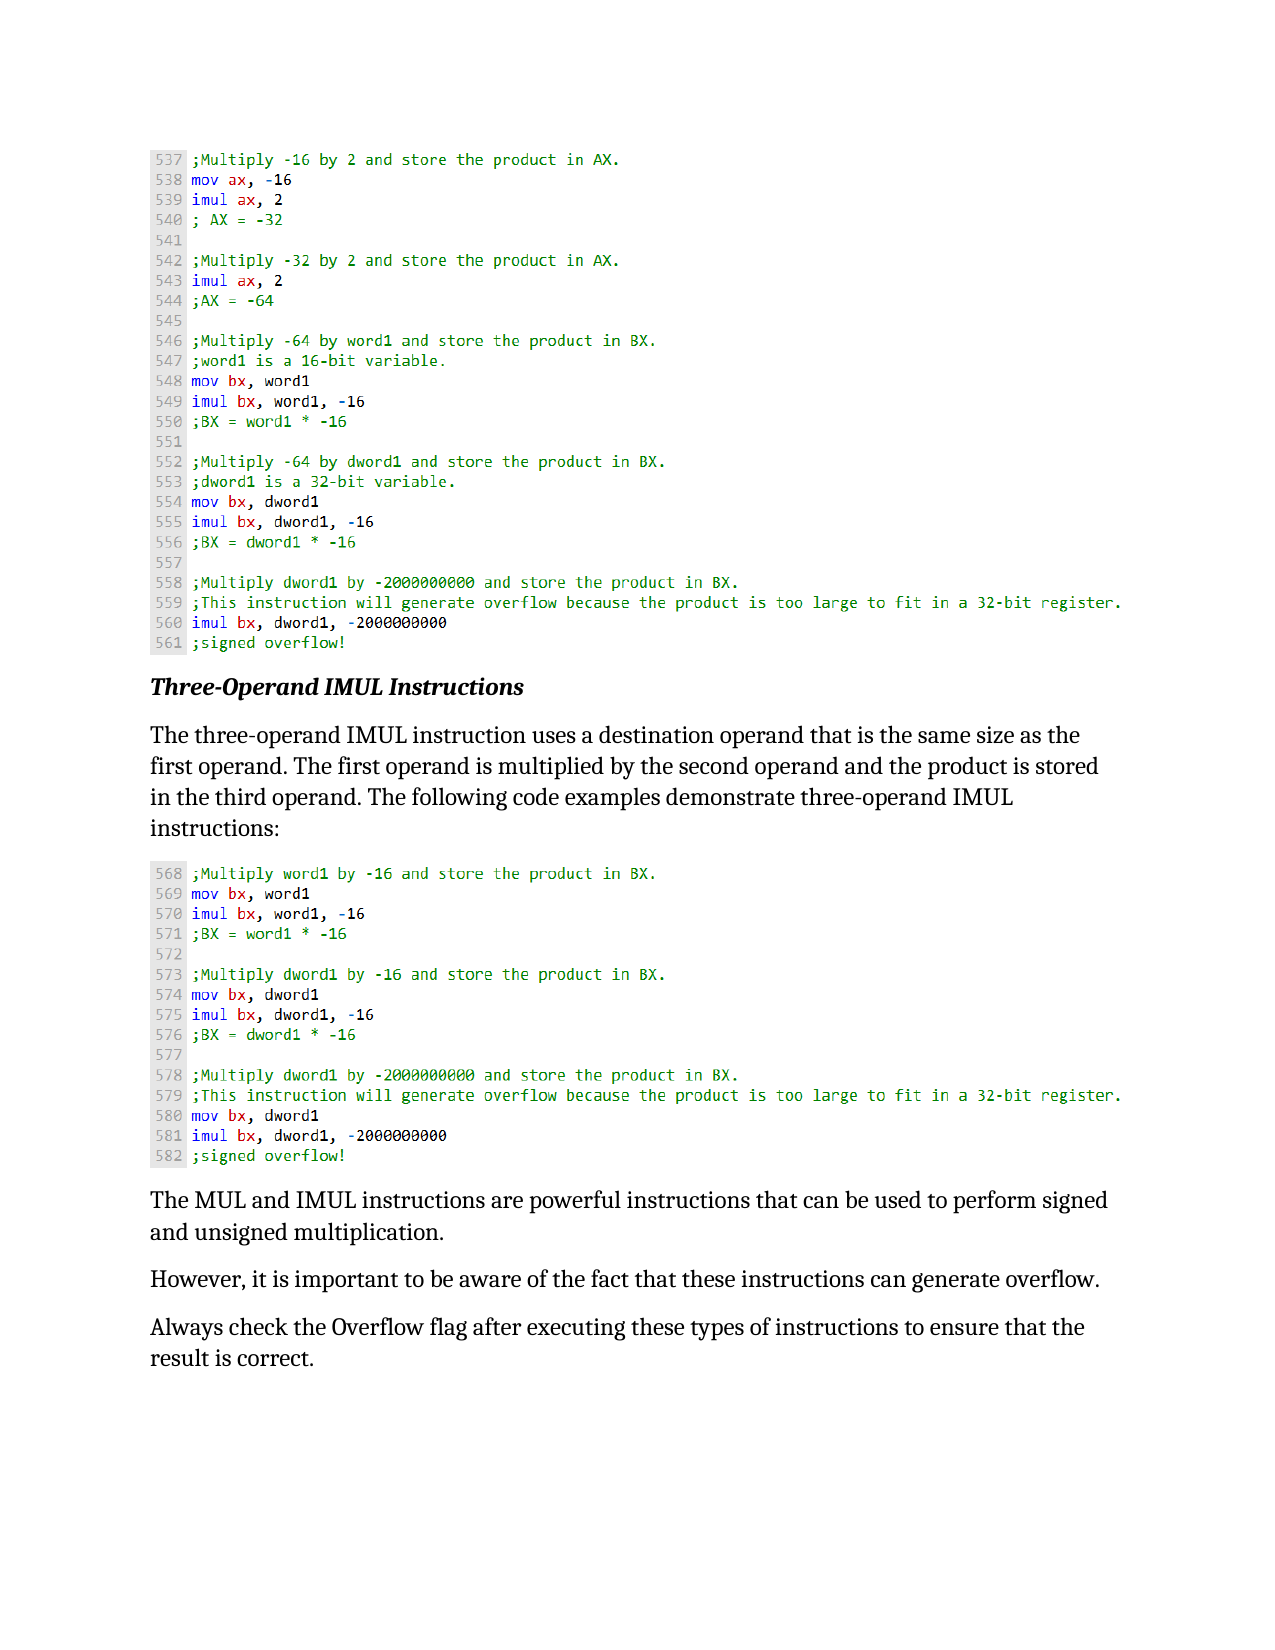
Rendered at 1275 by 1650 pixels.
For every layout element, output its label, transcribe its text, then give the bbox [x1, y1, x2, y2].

text The three-operand IMUL instruction uses a destination operand that is the same size as the first operand. The first operand is multiplied by the second operand and the product is stored in the third operand. The following code examples demonstrate three-operand IMUL instructions: [150, 721, 1125, 843]
text Three-Operand IMUL Instructions [150, 673, 1125, 702]
text The MUL and IMUL instructions are powerful instructions that can be used to perform signed and unsigned multiplication. [150, 1186, 1125, 1246]
text However, it is important to be aware of the fact that these instructions can generate overflow. [150, 1265, 1125, 1294]
picture [150, 861, 1125, 1168]
text Always check the Overflow flag after executing these types of instructions to ensure that the result is correct. [150, 1313, 1125, 1373]
picture [150, 150, 1125, 655]
